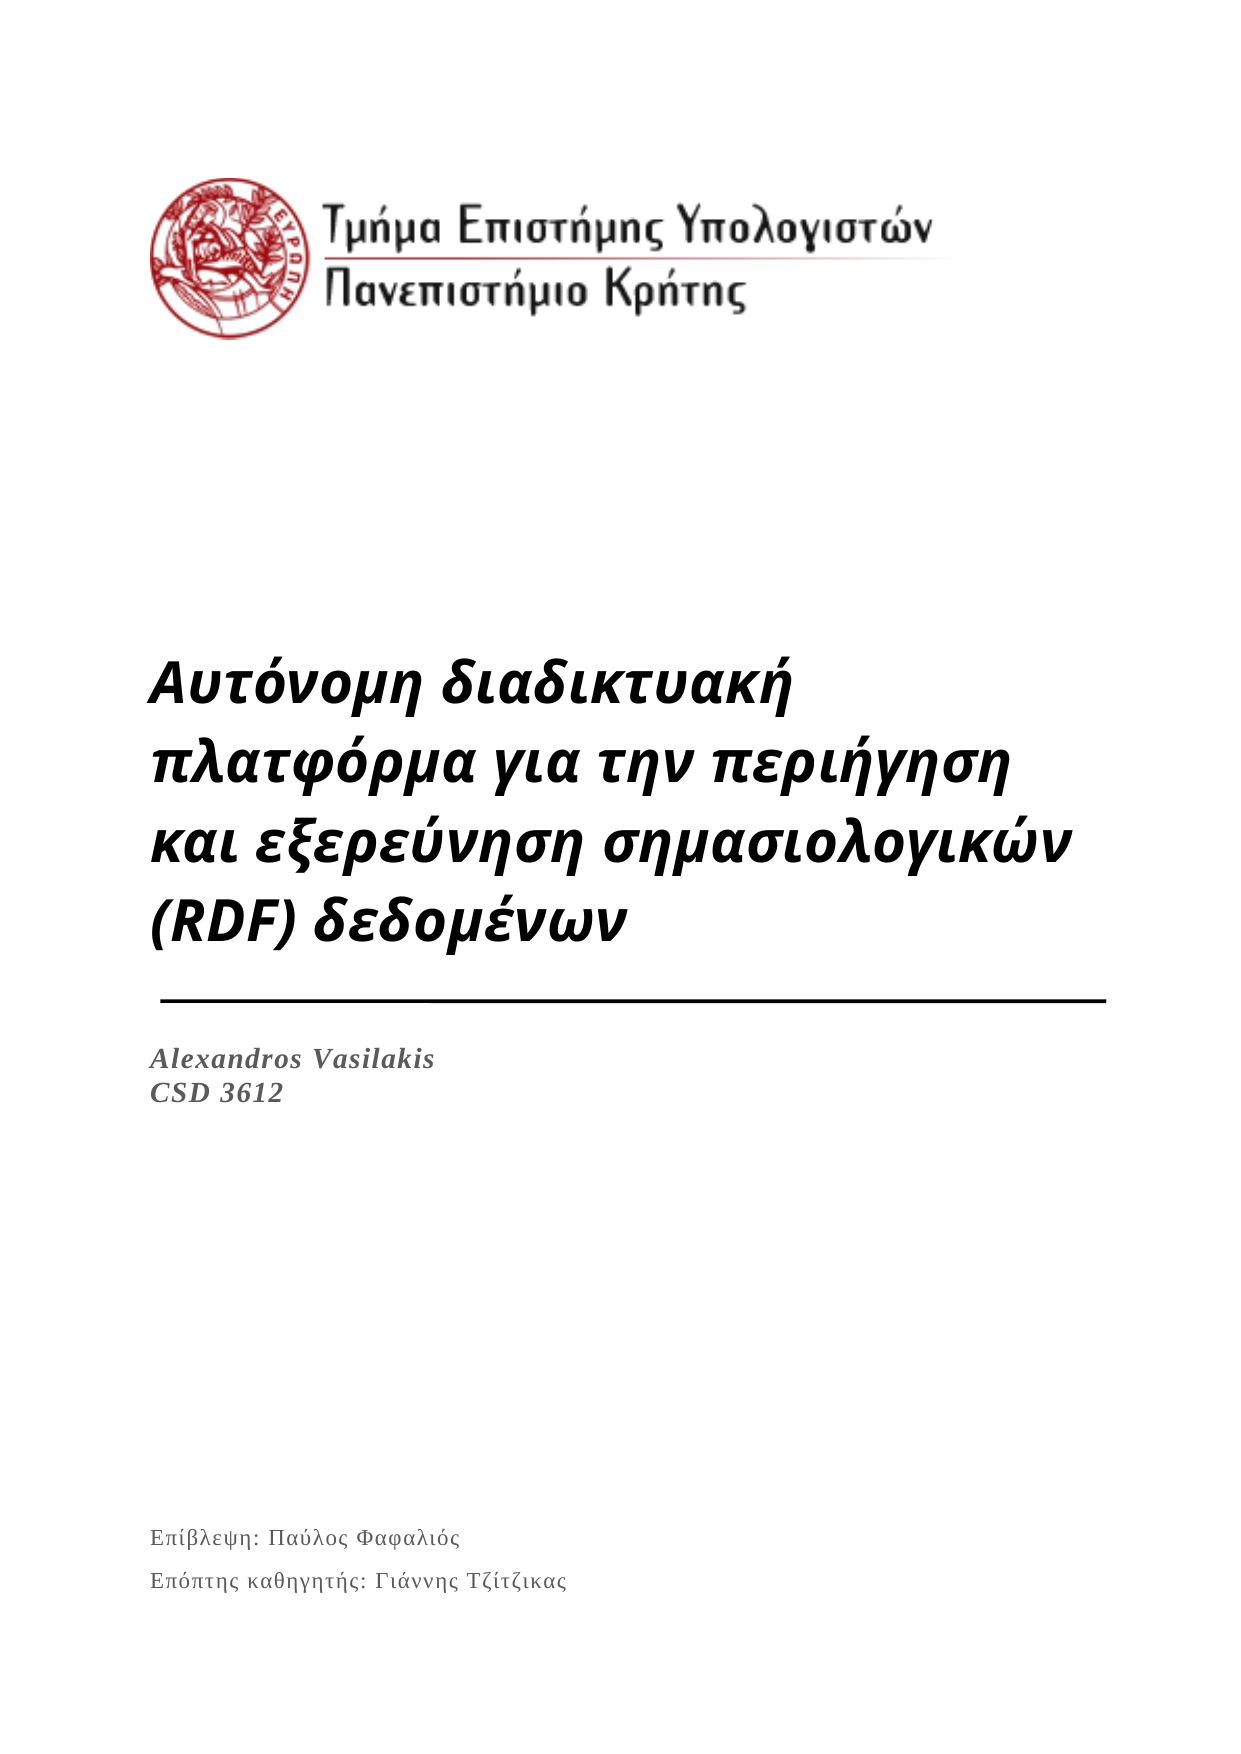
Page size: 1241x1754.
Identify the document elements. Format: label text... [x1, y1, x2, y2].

title Αυτόνομη διαδικτυακή πλατφόρμα για την περιήγηση και εξερεύνηση σημασιολογικών (RDF) δεδομένων [150, 641, 1090, 959]
subtitle Επόπτης καθηγητής: Γιάννης Τζίτζικας [150, 1567, 1090, 1593]
subtitle Επίβλεψη: Παύλος Φαφαλιός [150, 1524, 1090, 1550]
picture [150, 178, 953, 340]
subtitle Alexandros Vasilakis CSD 3612 [150, 1041, 1090, 1108]
